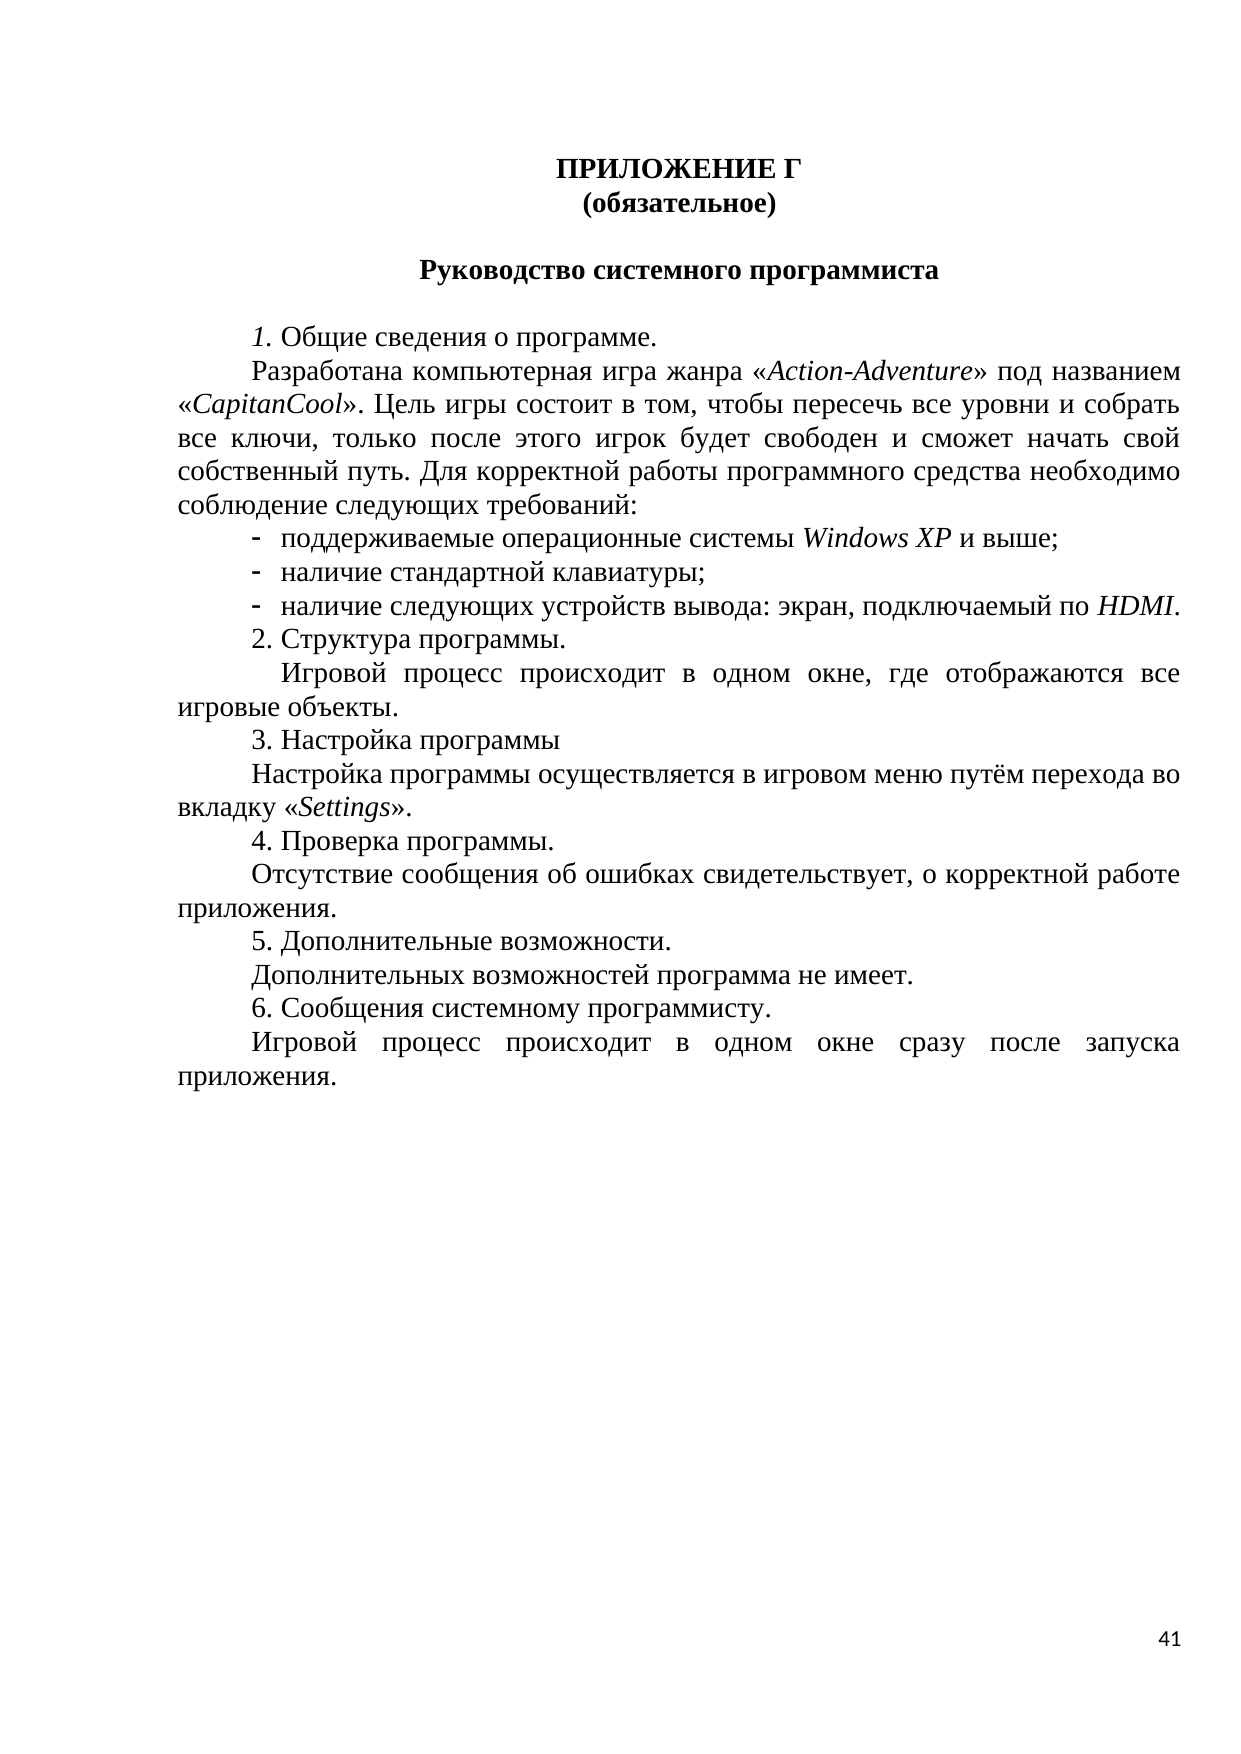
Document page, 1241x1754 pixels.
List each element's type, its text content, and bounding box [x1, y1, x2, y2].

text Игровой процесс происходит в одном окне, где отображаются все игровые объекты. [177, 655, 1181, 722]
list поддерживаемые операционные системы Windows XP и выше; [177, 521, 1181, 554]
text Разработана компьютерная игра жанра «Action-Adventure» под названием «CapitanCool». Цель игры состоит в том, чтобы пересечь все уровни и собрать все ключи, только после этого игрок будет свободен и сможет начать свой собственный путь. Для корректной работы программного средства необходимо соблюдение следующих требований: [177, 353, 1181, 521]
text Руководство системного программиста [177, 252, 1181, 286]
list Структура программы. [177, 622, 1181, 655]
text Настройка программы осуществляется в игровом меню путём перехода во вкладку «Settings». [177, 756, 1181, 823]
list Настройка программы [177, 722, 1181, 756]
text (обязательное) [177, 185, 1181, 219]
text Дополнительных возможностей программа не имеет. [177, 957, 1181, 991]
text Отсутствие сообщения об ошибках свидетельствует, о корректной работе приложения. [177, 856, 1181, 923]
list Проверка программы. [177, 823, 1181, 856]
list Дополнительные возможности. [177, 923, 1181, 957]
list Общие сведения о программе. [177, 319, 1181, 353]
list наличие стандартной клавиатуры; [177, 554, 1181, 588]
list Сообщения системному программисту. [177, 991, 1181, 1024]
list наличие следующих устройств вывода: экран, подключаемый по HDMI. [177, 588, 1181, 622]
text Игровой процесс происходит в одном окне сразу после запуска приложения. [177, 1024, 1181, 1091]
text ПРИЛОЖЕНИЕ Г [177, 152, 1181, 185]
